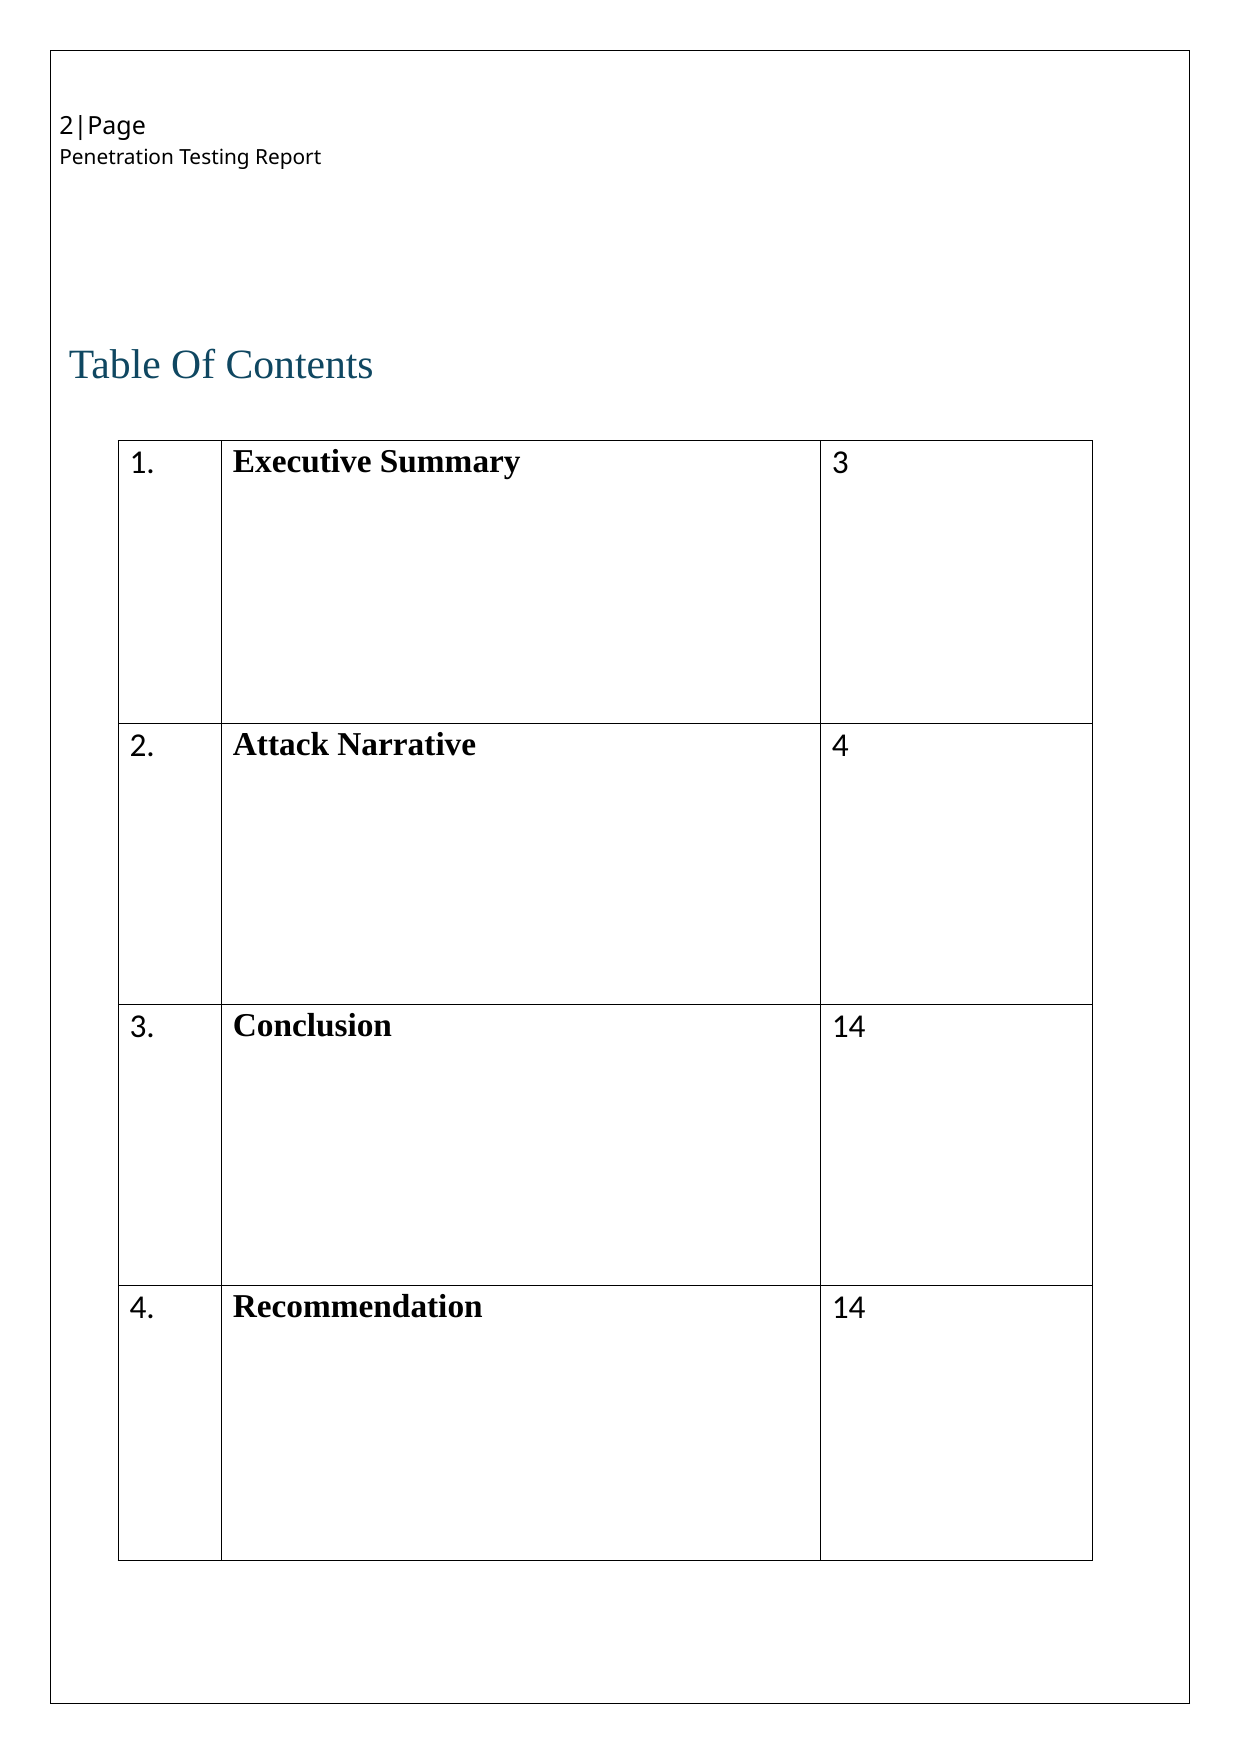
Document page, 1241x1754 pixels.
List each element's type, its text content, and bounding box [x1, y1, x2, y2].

table_header Executive Summary [222, 441, 820, 723]
table_cell 4 [821, 724, 1092, 1004]
table_cell 2. [119, 724, 221, 1004]
table_cell 14 [821, 1286, 1092, 1560]
subtitle Table Of Contents [59, 340, 1181, 388]
table_cell 4. [119, 1286, 221, 1560]
table_cell 14 [821, 1005, 1092, 1285]
table_header 1. [119, 441, 221, 723]
table_cell Attack Narrative [222, 724, 820, 1004]
table_cell Recommendation [222, 1286, 820, 1560]
table_cell 3. [119, 1005, 221, 1285]
table_header 3 [821, 441, 1092, 723]
table_cell Conclusion [222, 1005, 820, 1285]
